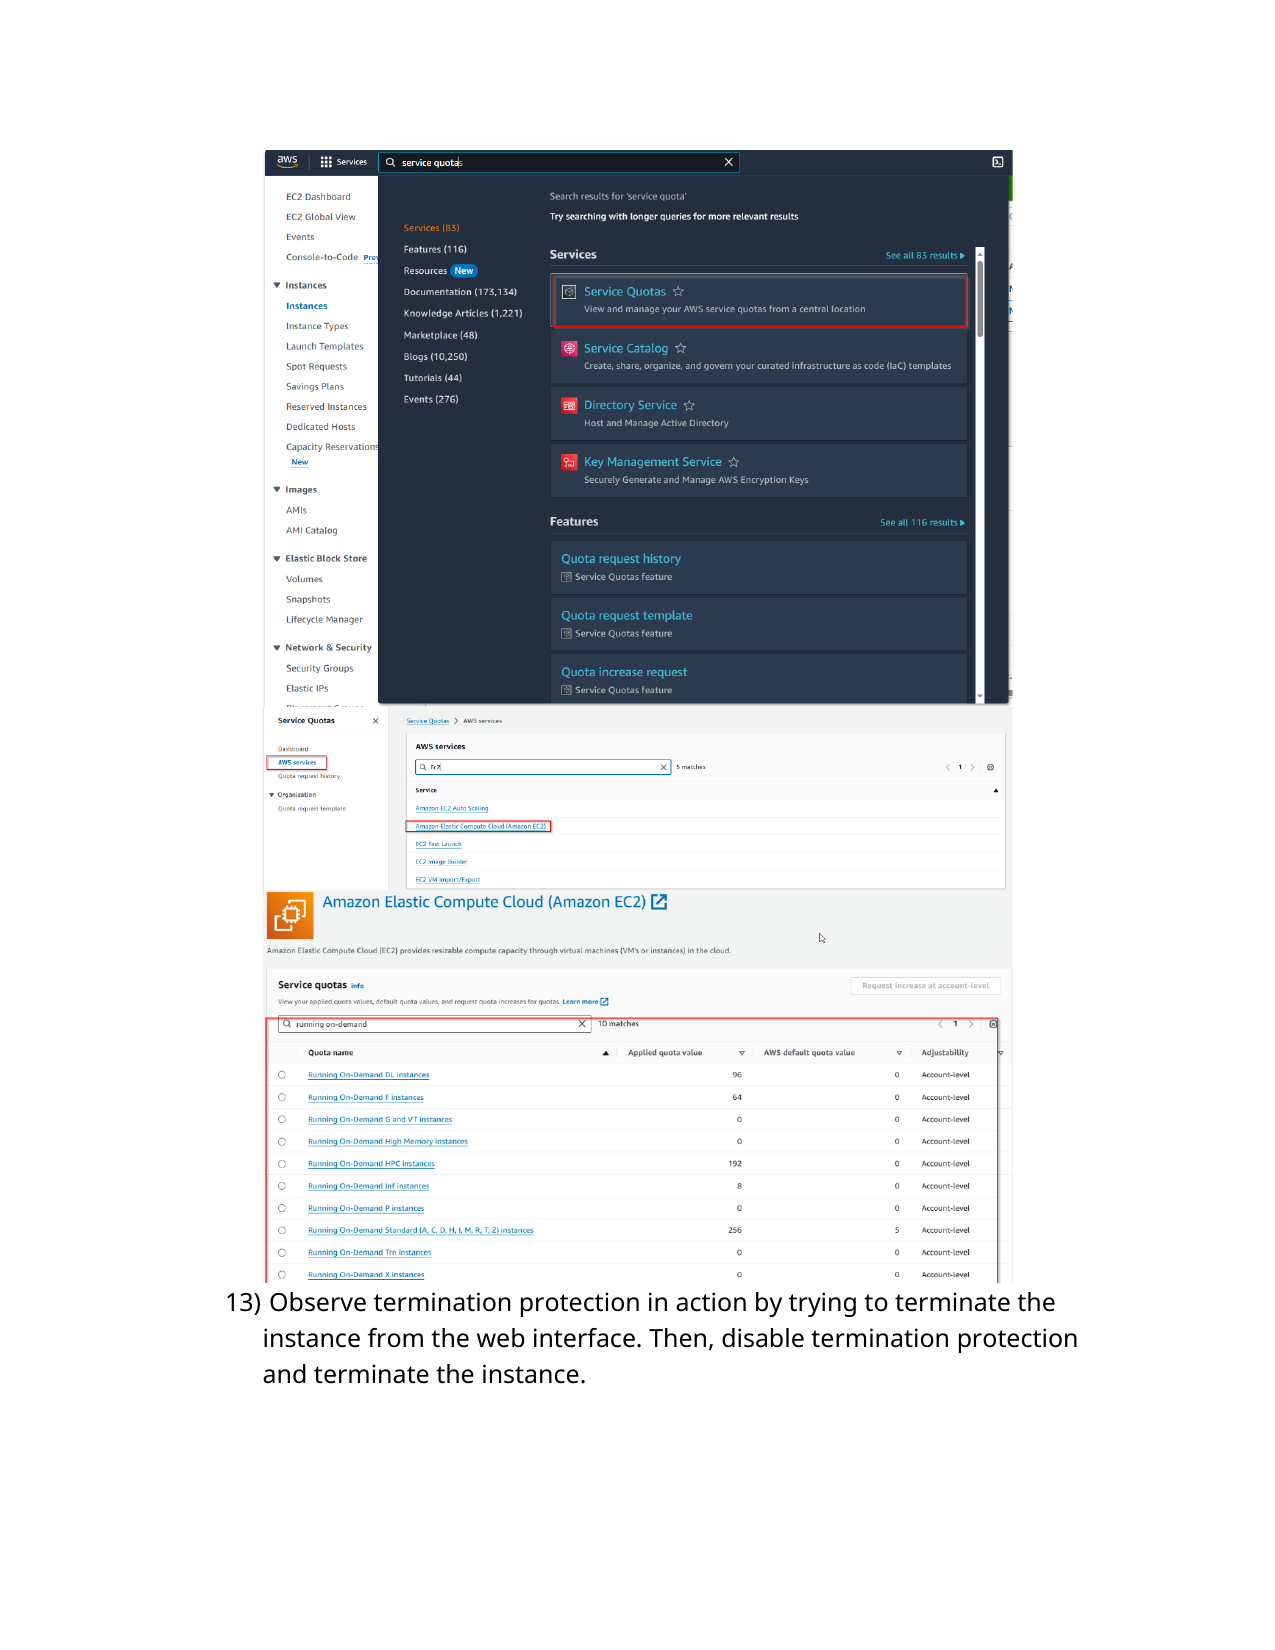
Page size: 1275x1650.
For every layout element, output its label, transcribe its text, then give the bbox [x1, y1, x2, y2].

list Observe termination protection in action by trying to terminate the instance from the web interface. Then, disable termination protection and terminate the instance. [225, 1285, 1125, 1391]
picture [262, 150, 1013, 1283]
